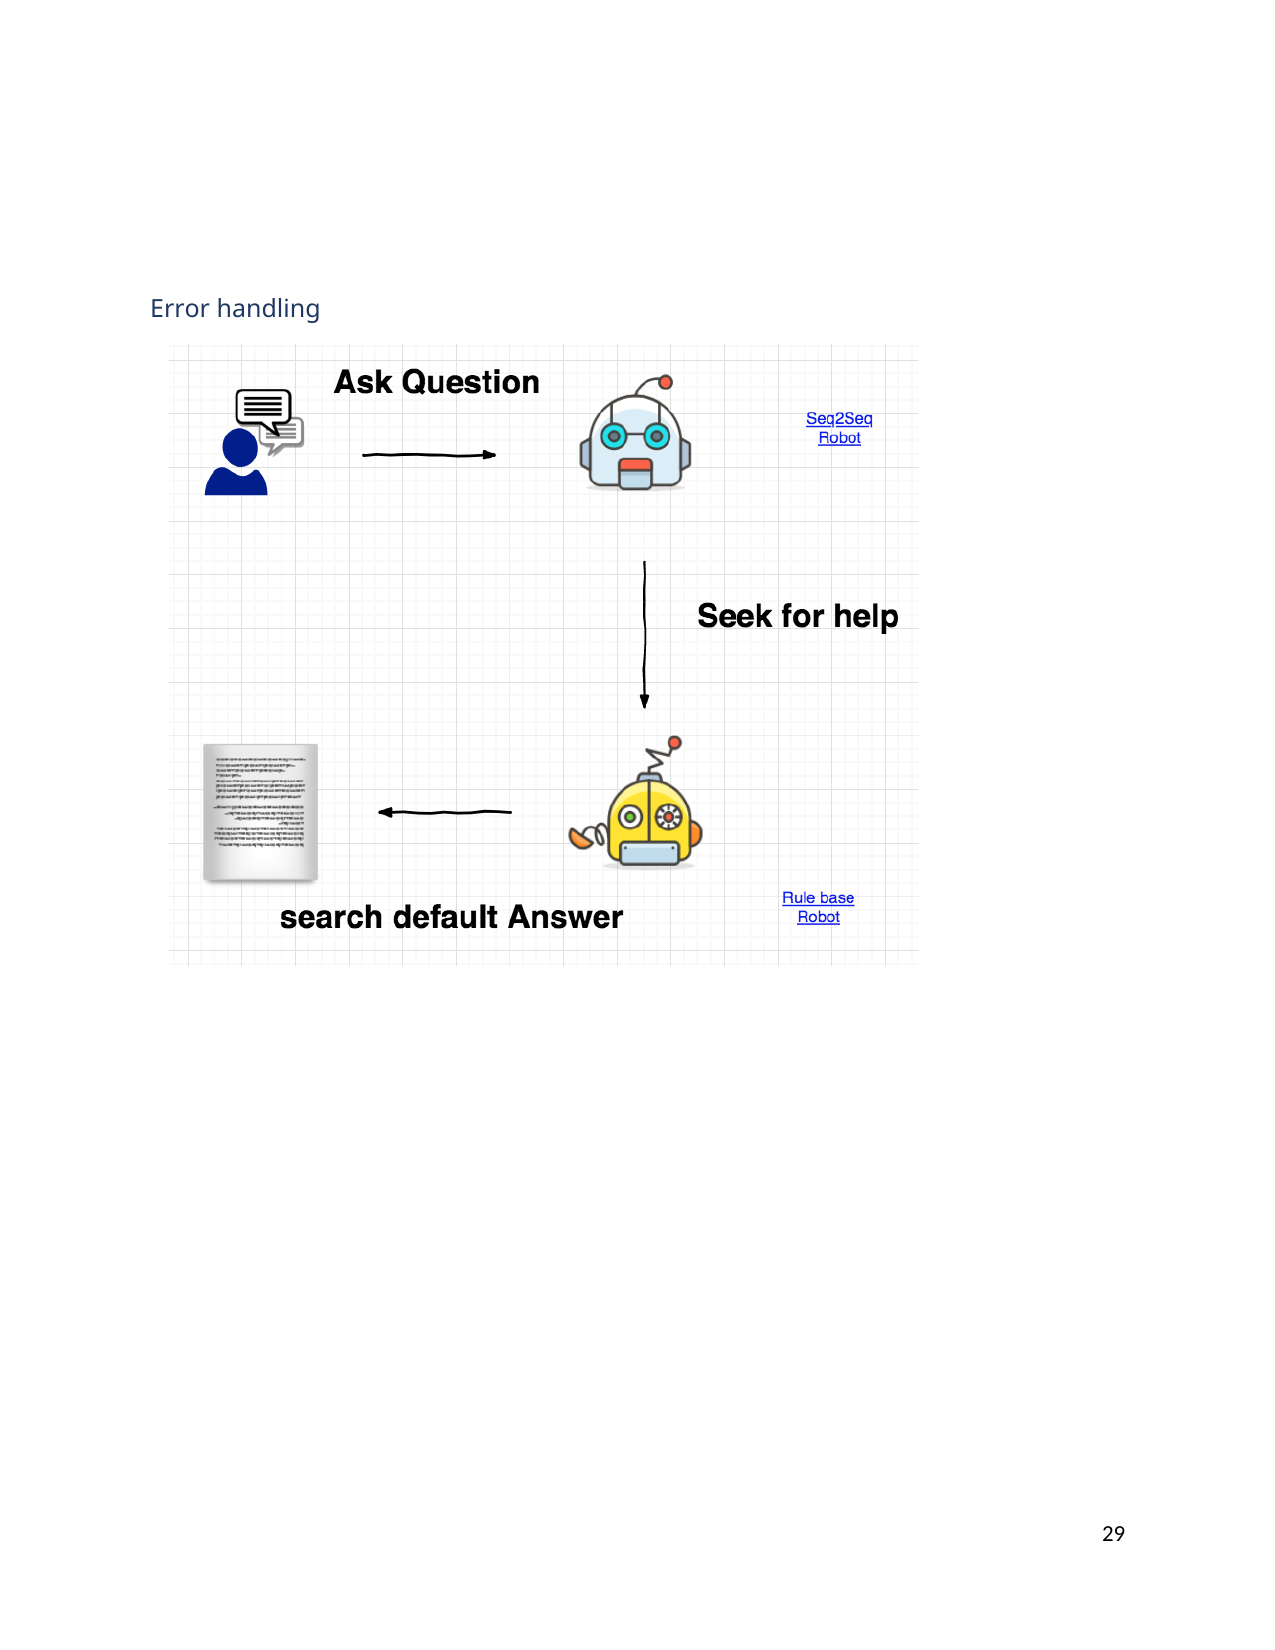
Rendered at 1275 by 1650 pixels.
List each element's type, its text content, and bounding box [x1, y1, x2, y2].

text Error handling [150, 291, 1125, 325]
